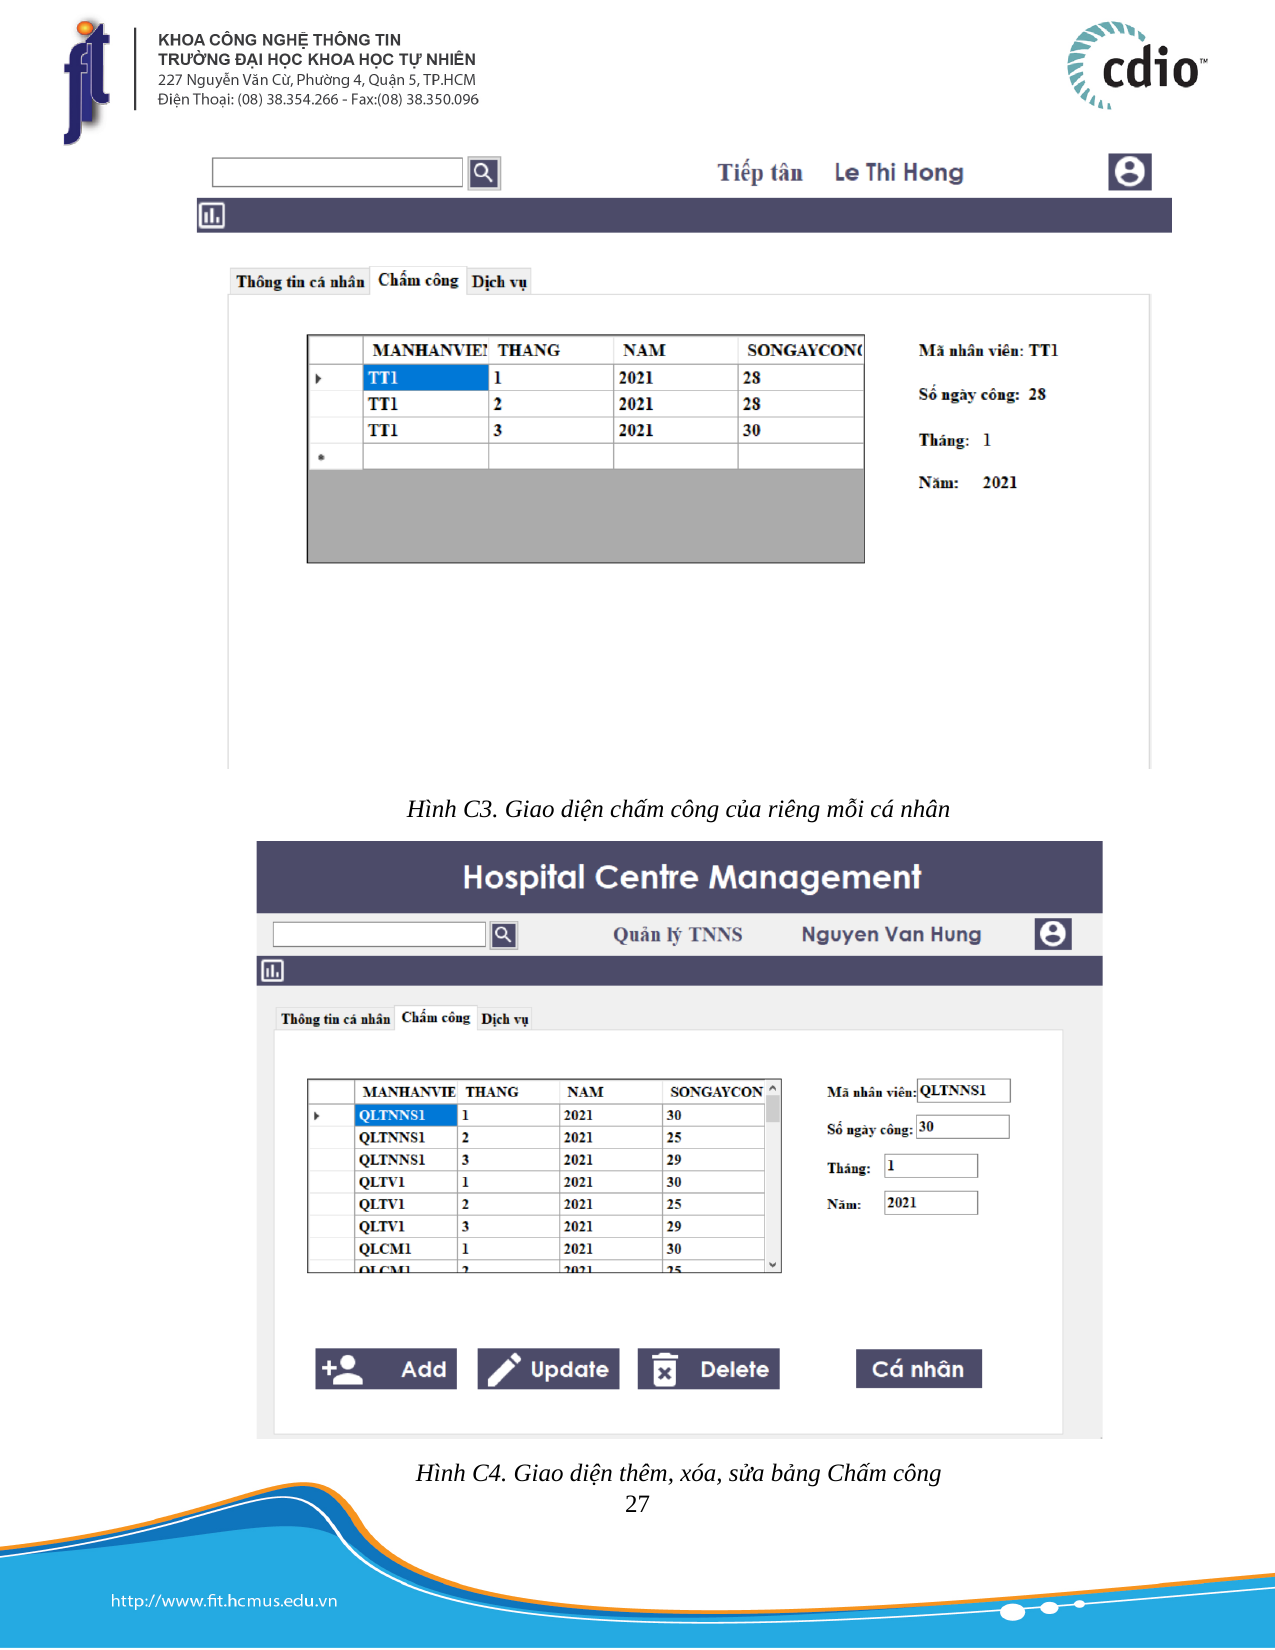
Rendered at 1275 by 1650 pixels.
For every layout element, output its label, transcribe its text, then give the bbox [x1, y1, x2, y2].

text Hình C4. Giao diện thêm, xóa, sửa bảng Chấm công [234, 1458, 1125, 1486]
picture [40, 10, 1220, 769]
picture [0, 1479, 1275, 1648]
picture [256, 841, 1103, 1439]
text Hình C3. Giao diện chấm công của riêng mỗi cá nhân [234, 794, 1125, 822]
